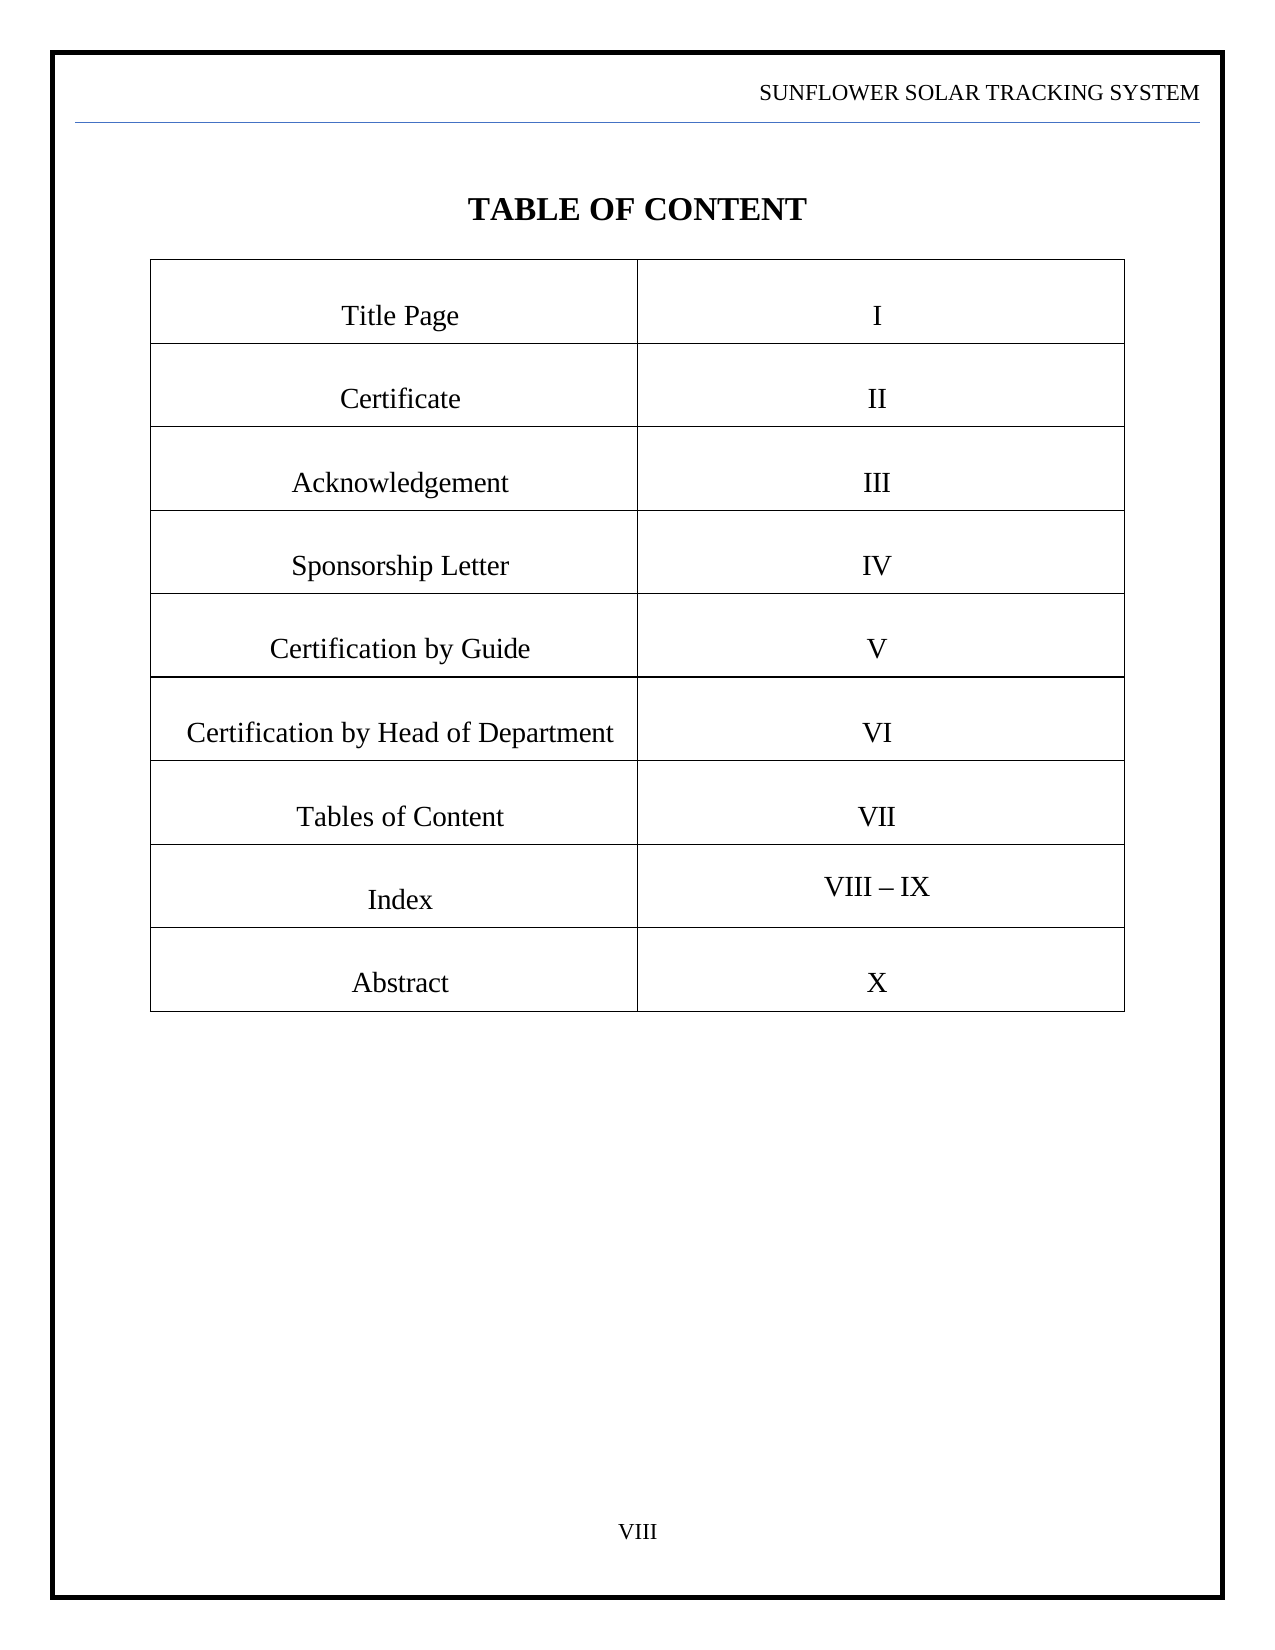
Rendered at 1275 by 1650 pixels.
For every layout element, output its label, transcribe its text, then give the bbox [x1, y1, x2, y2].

table_cell Abstract [151, 928, 637, 1011]
table_cell Sponsorship Letter [151, 511, 637, 593]
table_header Title Page [151, 260, 637, 342]
table_cell V [638, 594, 1124, 676]
table_cell Index [151, 845, 637, 927]
table_cell Certificate [151, 344, 637, 426]
table_header I [638, 260, 1124, 342]
table_cell III [638, 427, 1124, 509]
table_cell Certification by Head of Department [151, 678, 637, 760]
text TABLE OF CONTENT [75, 190, 1200, 228]
table_cell II [638, 344, 1124, 426]
table_cell Acknowledgement [151, 427, 637, 509]
table_cell VIII – IX [638, 845, 1124, 927]
table_cell VI [638, 678, 1124, 760]
table_cell IV [638, 511, 1124, 593]
table_cell Tables of Content [151, 761, 637, 843]
table_cell Certification by Guide [151, 594, 637, 676]
table_cell VII [638, 761, 1124, 843]
table_cell X [638, 928, 1124, 1011]
